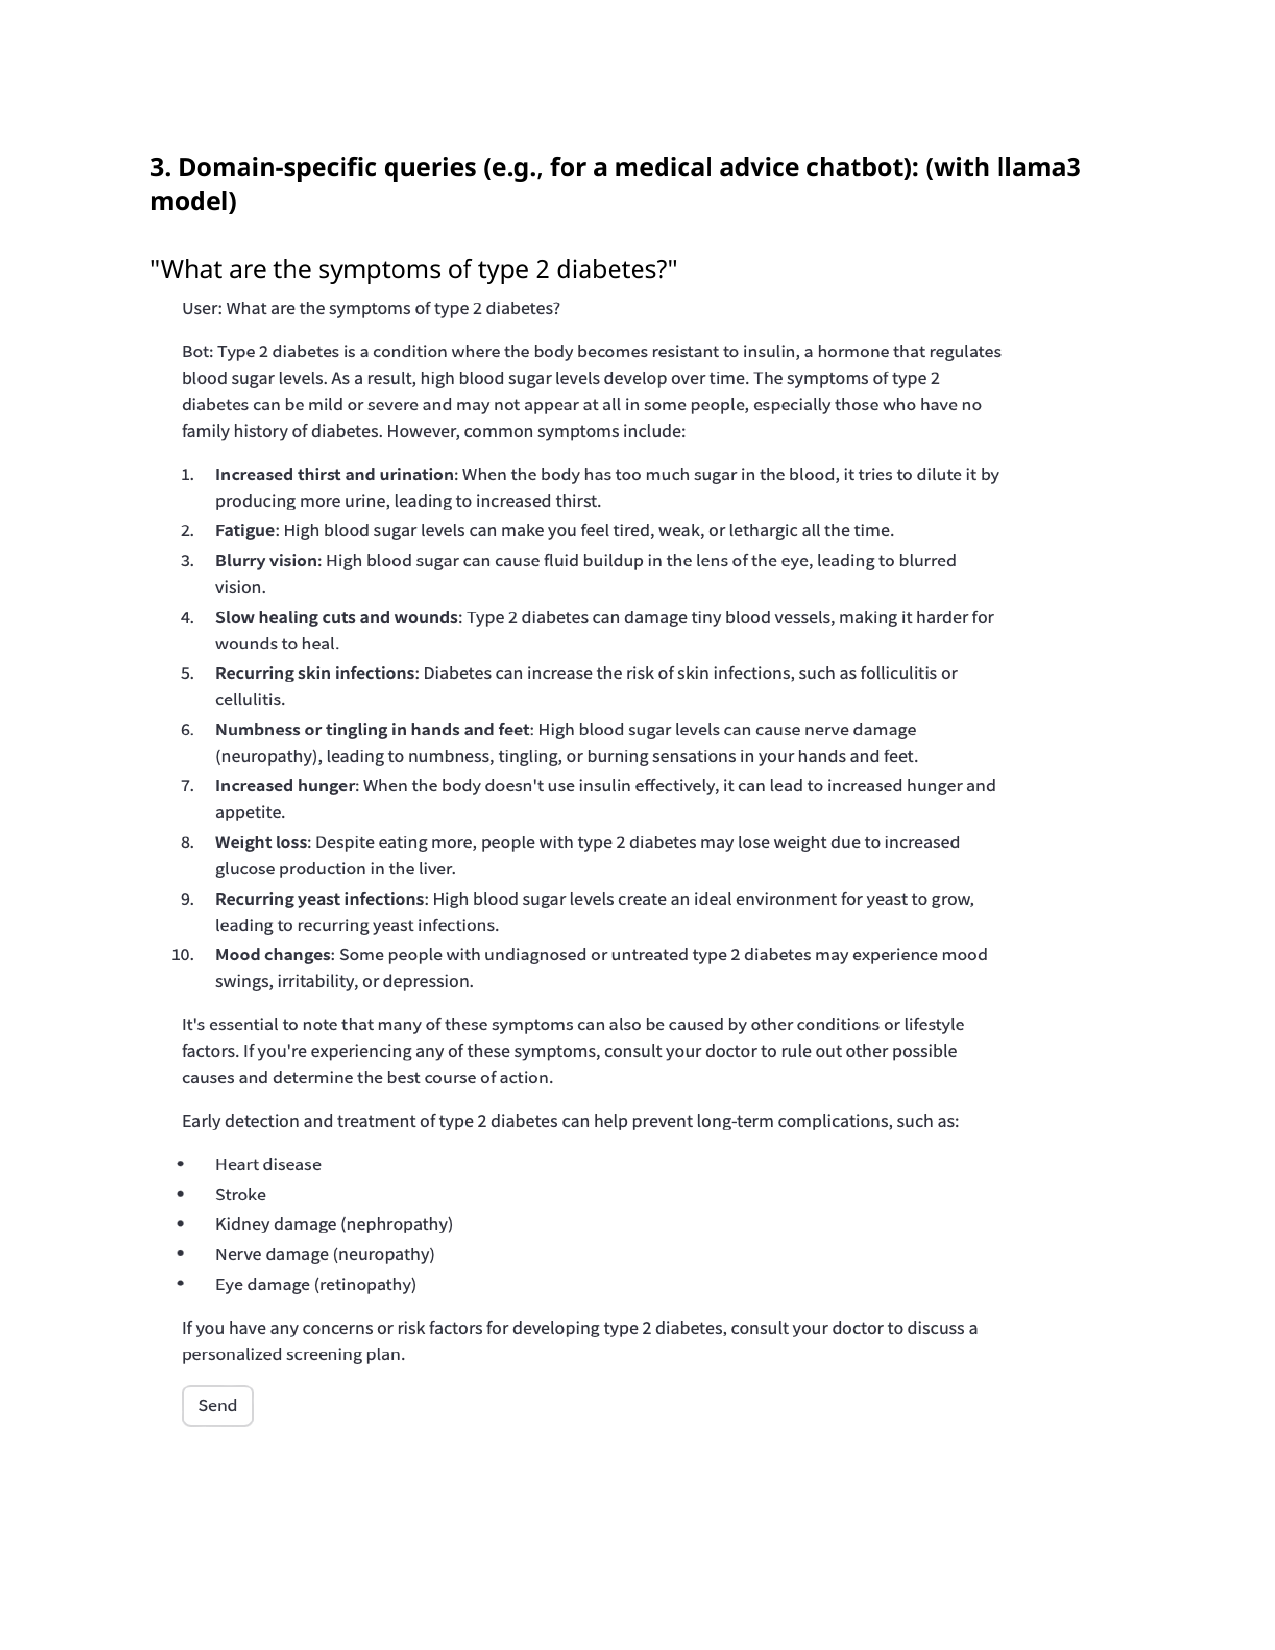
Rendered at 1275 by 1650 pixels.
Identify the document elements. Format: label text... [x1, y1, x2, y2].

picture [150, 286, 1025, 1439]
text 3. Domain-specific queries (e.g., for a medical advice chatbot): (with llama3 model) [150, 150, 1125, 218]
text "What are the symptoms of type 2 diabetes?" [150, 252, 1125, 286]
